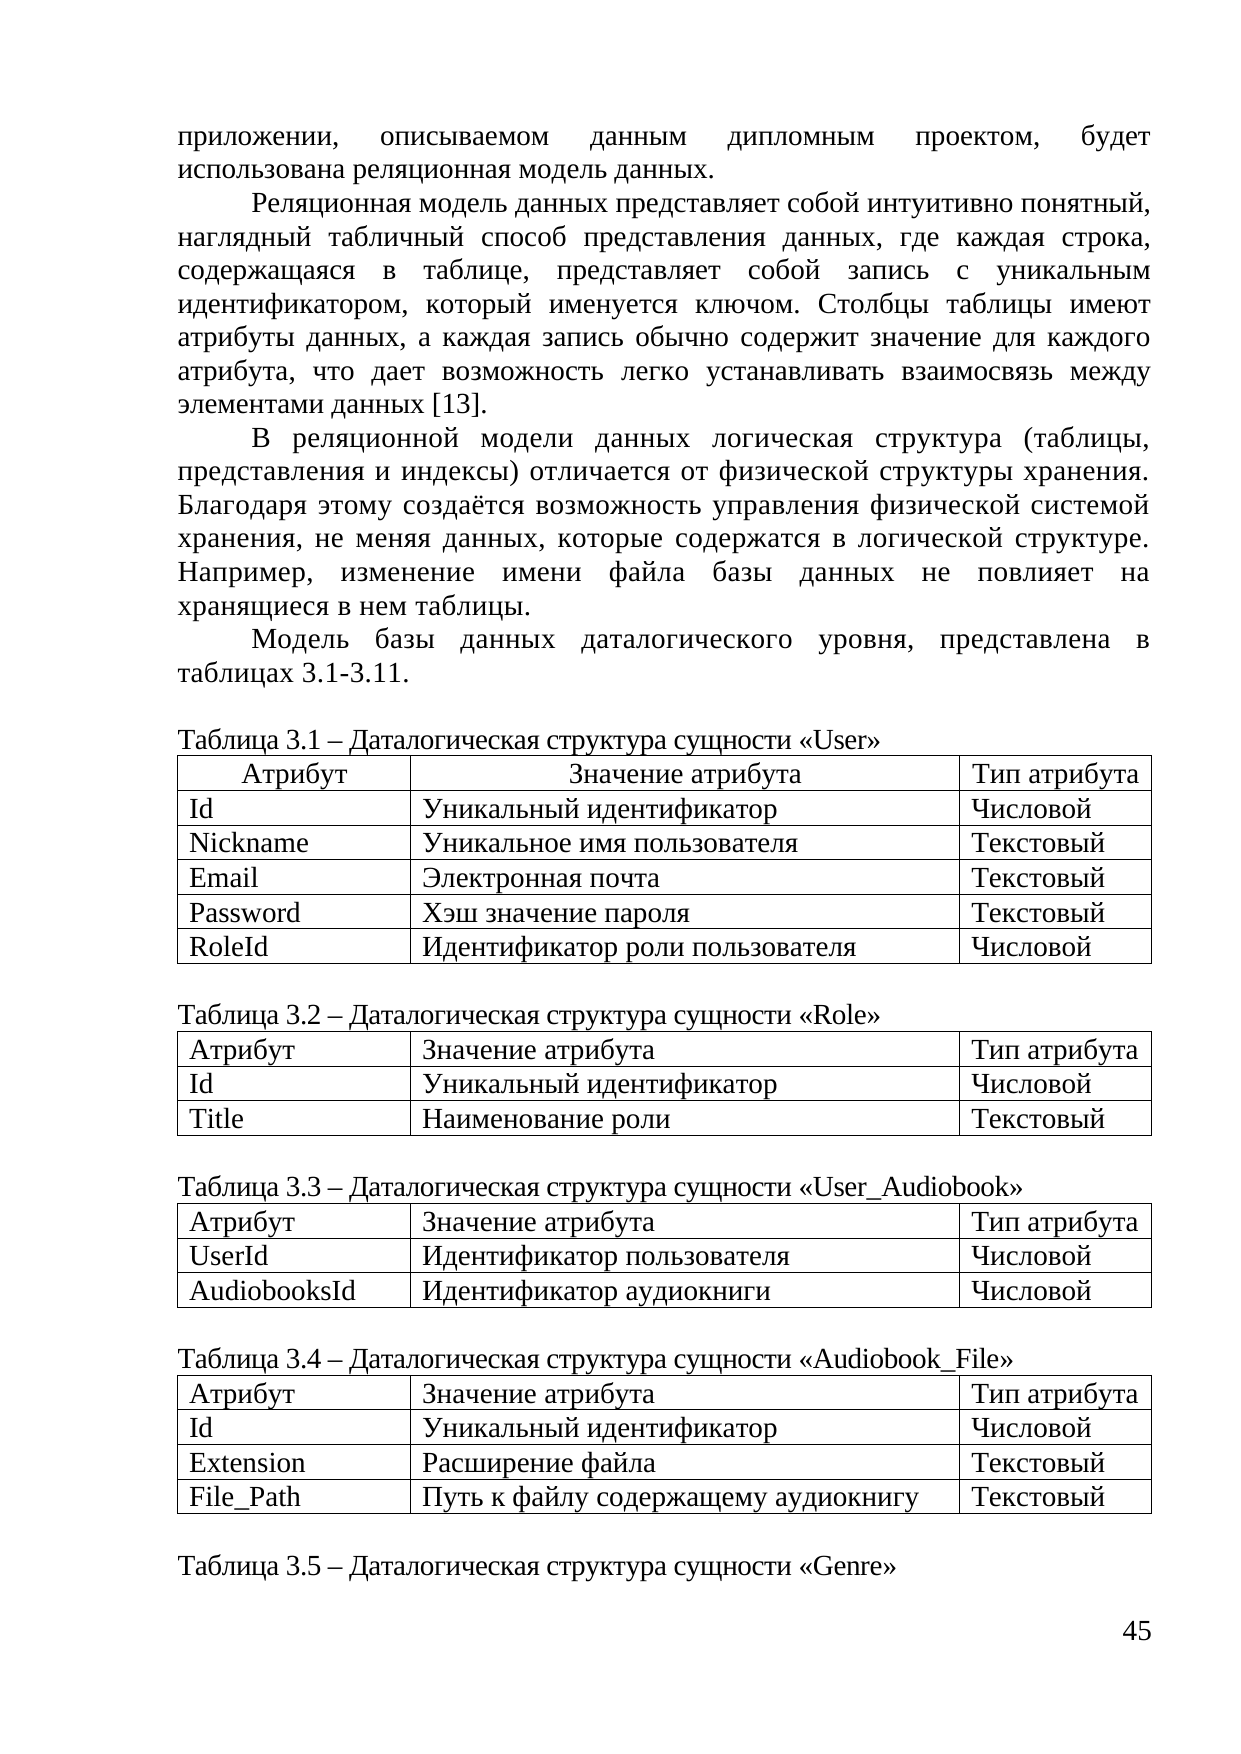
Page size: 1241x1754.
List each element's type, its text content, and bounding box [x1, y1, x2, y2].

table_header Атрибут [178, 1376, 410, 1409]
table_header Значение атрибута [411, 1376, 959, 1409]
table_header Значение атрибута [411, 1204, 959, 1237]
table_header Тип атрибута [960, 1032, 1151, 1066]
table_cell Идентификатор пользователя [411, 1239, 959, 1272]
table_header Атрибут [178, 756, 410, 790]
table_cell Числовой [960, 1067, 1151, 1100]
table_cell Идентификатор роли пользователя [411, 929, 959, 963]
table_header Значение атрибута [411, 1032, 959, 1066]
table_cell Текстовый [960, 860, 1151, 894]
table_cell Уникальный идентификатор [411, 1067, 959, 1100]
table_cell Id [178, 1410, 410, 1444]
table_header Атрибут [178, 1204, 410, 1237]
table_cell Nickname [178, 826, 410, 859]
table_cell Текстовый [960, 1480, 1151, 1513]
table_cell Числовой [960, 1410, 1151, 1444]
text Таблица 3.4 – Даталогическая структура сущности «Audiobook_File» [177, 1341, 1152, 1375]
table_cell Уникальное имя пользователя [411, 826, 959, 859]
table_cell Электронная почта [411, 860, 959, 894]
table_cell Числовой [960, 1239, 1151, 1272]
table_cell Текстовый [960, 826, 1151, 859]
table_cell Title [178, 1101, 410, 1135]
table_header Тип атрибута [960, 756, 1151, 790]
table_header Тип атрибута [960, 1204, 1151, 1237]
table_cell AudiobooksId [178, 1273, 410, 1307]
table_cell Password [178, 895, 410, 928]
table_cell Id [178, 791, 410, 824]
table_cell File_Path [178, 1480, 410, 1513]
table_cell Числовой [960, 929, 1151, 963]
table_cell Email [178, 860, 410, 894]
table_cell Расширение файла [411, 1445, 959, 1478]
text В реляционной модели данных логическая структура (таблицы, представления и индексы) отличается от физической структуры хранения. Благодаря этому создаётся возможность управления физической системой хранения, не меняя данных, которые содержатся в логической структуре. Например, изменение имени файла базы данных не повлияет на хранящиеся в нем таблицы. [177, 420, 1152, 621]
table_cell Текстовый [960, 1445, 1151, 1478]
table_cell Числовой [960, 791, 1151, 824]
table_cell Путь к файлу содержащему аудиокнигу [411, 1480, 959, 1513]
table_cell Числовой [960, 1273, 1151, 1307]
table_header Атрибут [178, 1032, 410, 1066]
text Реляционная модель данных представляет собой интуитивно понятный, наглядный табличный способ представления данных, где каждая строка, содержащаяся в таблице, представляет собой запись с уникальным идентификатором, который именуется ключом. Столбцы таблицы имеют атрибуты данных, а каждая запись обычно содержит значение для каждого атрибута, что дает возможность легко устанавливать взаимосвязь между элементами данных [13]. [177, 185, 1152, 420]
table_cell Текстовый [960, 895, 1151, 928]
table_header Значение атрибута [411, 756, 959, 790]
table_cell Extension [178, 1445, 410, 1478]
text Таблица 3.3 – Даталогическая структура сущности «User_Audiobook» [177, 1169, 1152, 1203]
table_cell Идентификатор аудиокниги [411, 1273, 959, 1307]
text Таблица 3.5 – Даталогическая структура сущности «Genre» [177, 1548, 1152, 1581]
table_cell RoleId [178, 929, 410, 963]
table_cell Уникальный идентификатор [411, 1410, 959, 1444]
table_cell Уникальный идентификатор [411, 791, 959, 824]
table_cell Текстовый [960, 1101, 1151, 1135]
text Модель базы данных даталогического уровня, представлена в таблицах 3.1-3.11. [177, 621, 1152, 688]
table_cell Id [178, 1067, 410, 1100]
text Таблица 3.2 – Даталогическая структура сущности «Role» [177, 997, 1152, 1031]
table_cell UserId [178, 1239, 410, 1272]
table_header Тип атрибута [960, 1376, 1151, 1409]
text Таблица 3.1 – Даталогическая структура сущности «User» [177, 722, 1152, 755]
table_cell Наименование роли [411, 1101, 959, 1135]
table_cell Хэш значение пароля [411, 895, 959, 928]
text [177, 118, 1152, 185]
